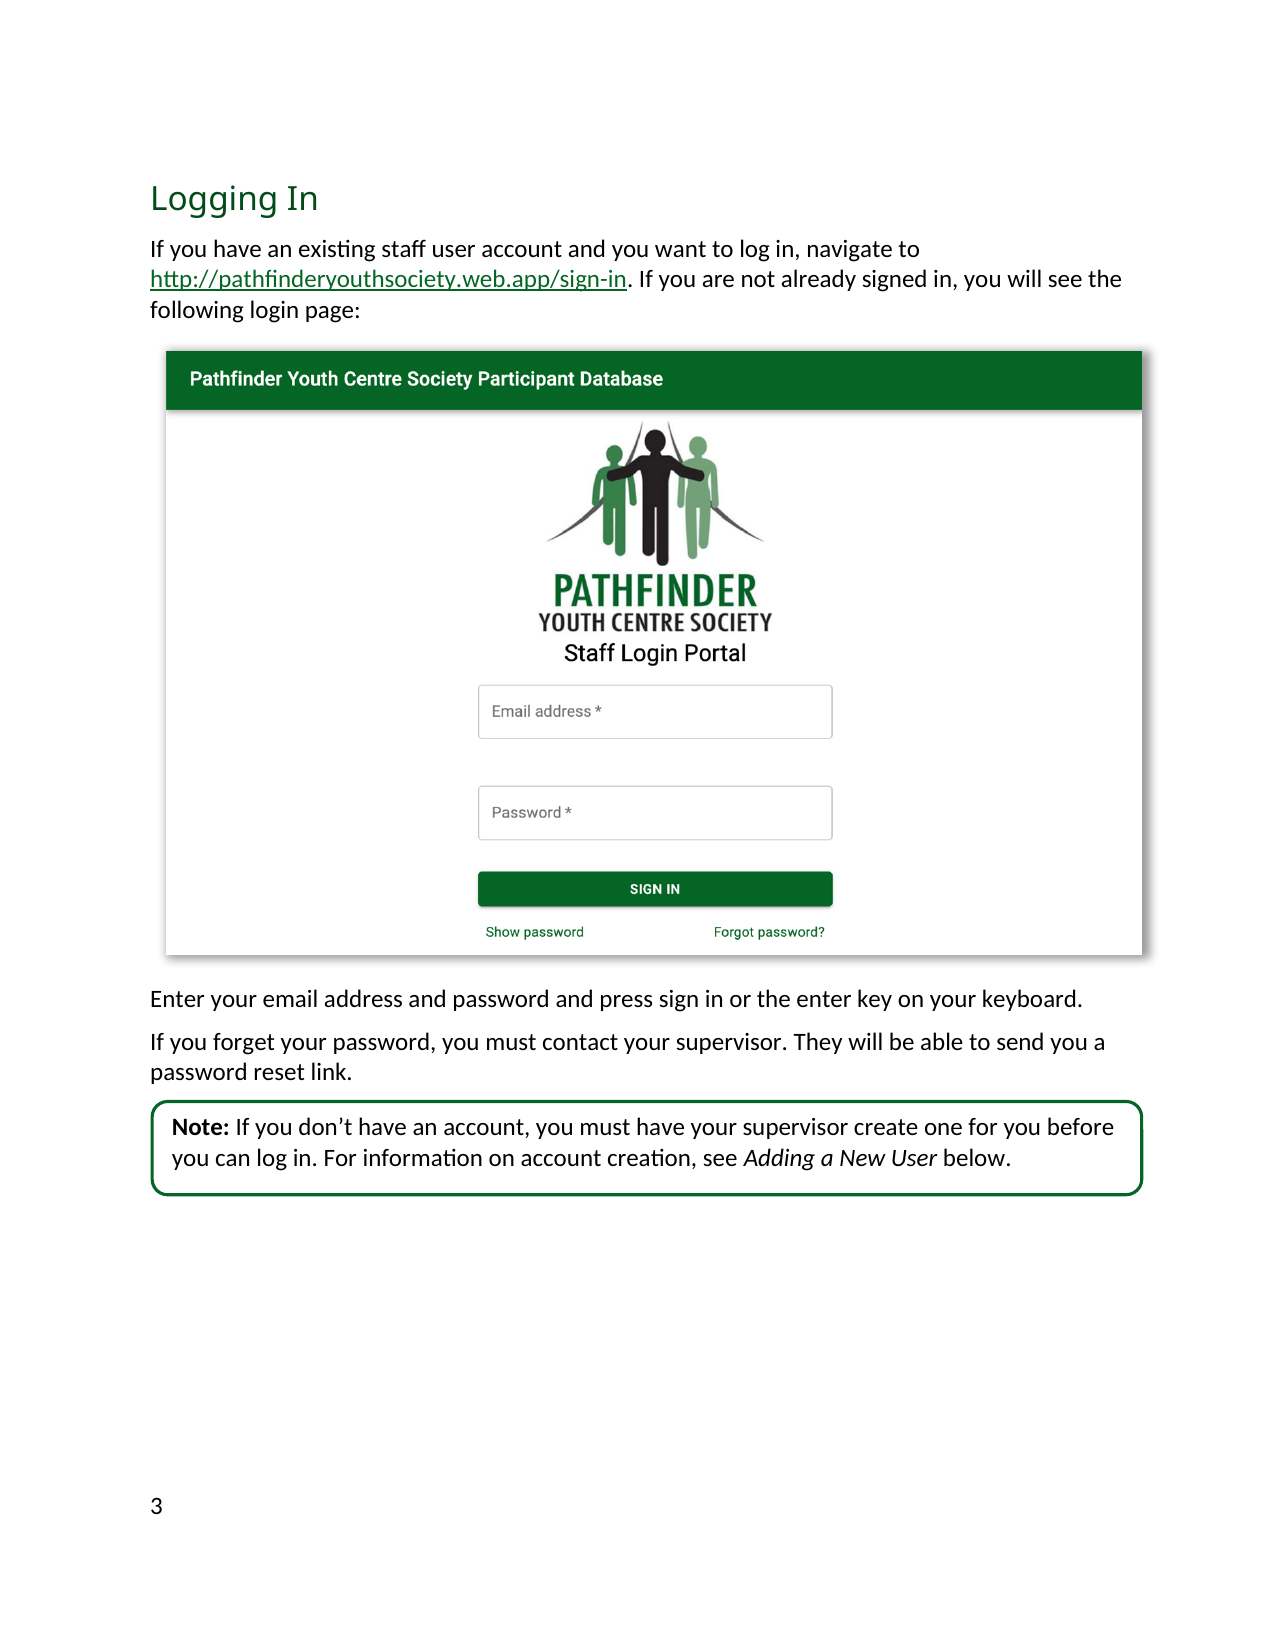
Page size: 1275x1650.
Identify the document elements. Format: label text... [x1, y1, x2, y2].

text Enter your email address and password and press sign in or the enter key on your keyboard. [150, 983, 1125, 1013]
text If you have an existing staff user account and you want to log in, navigate to http://pathfinderyouthsociety.web.app/sign-in. If you are not already signed in, you will see the following login page: [150, 233, 1125, 324]
subtitle Logging In [150, 175, 1125, 220]
picture [166, 351, 1142, 955]
text If you forget your password, you must contact your supervisor. They will be able to send you a password reset link. [150, 1026, 1125, 1087]
